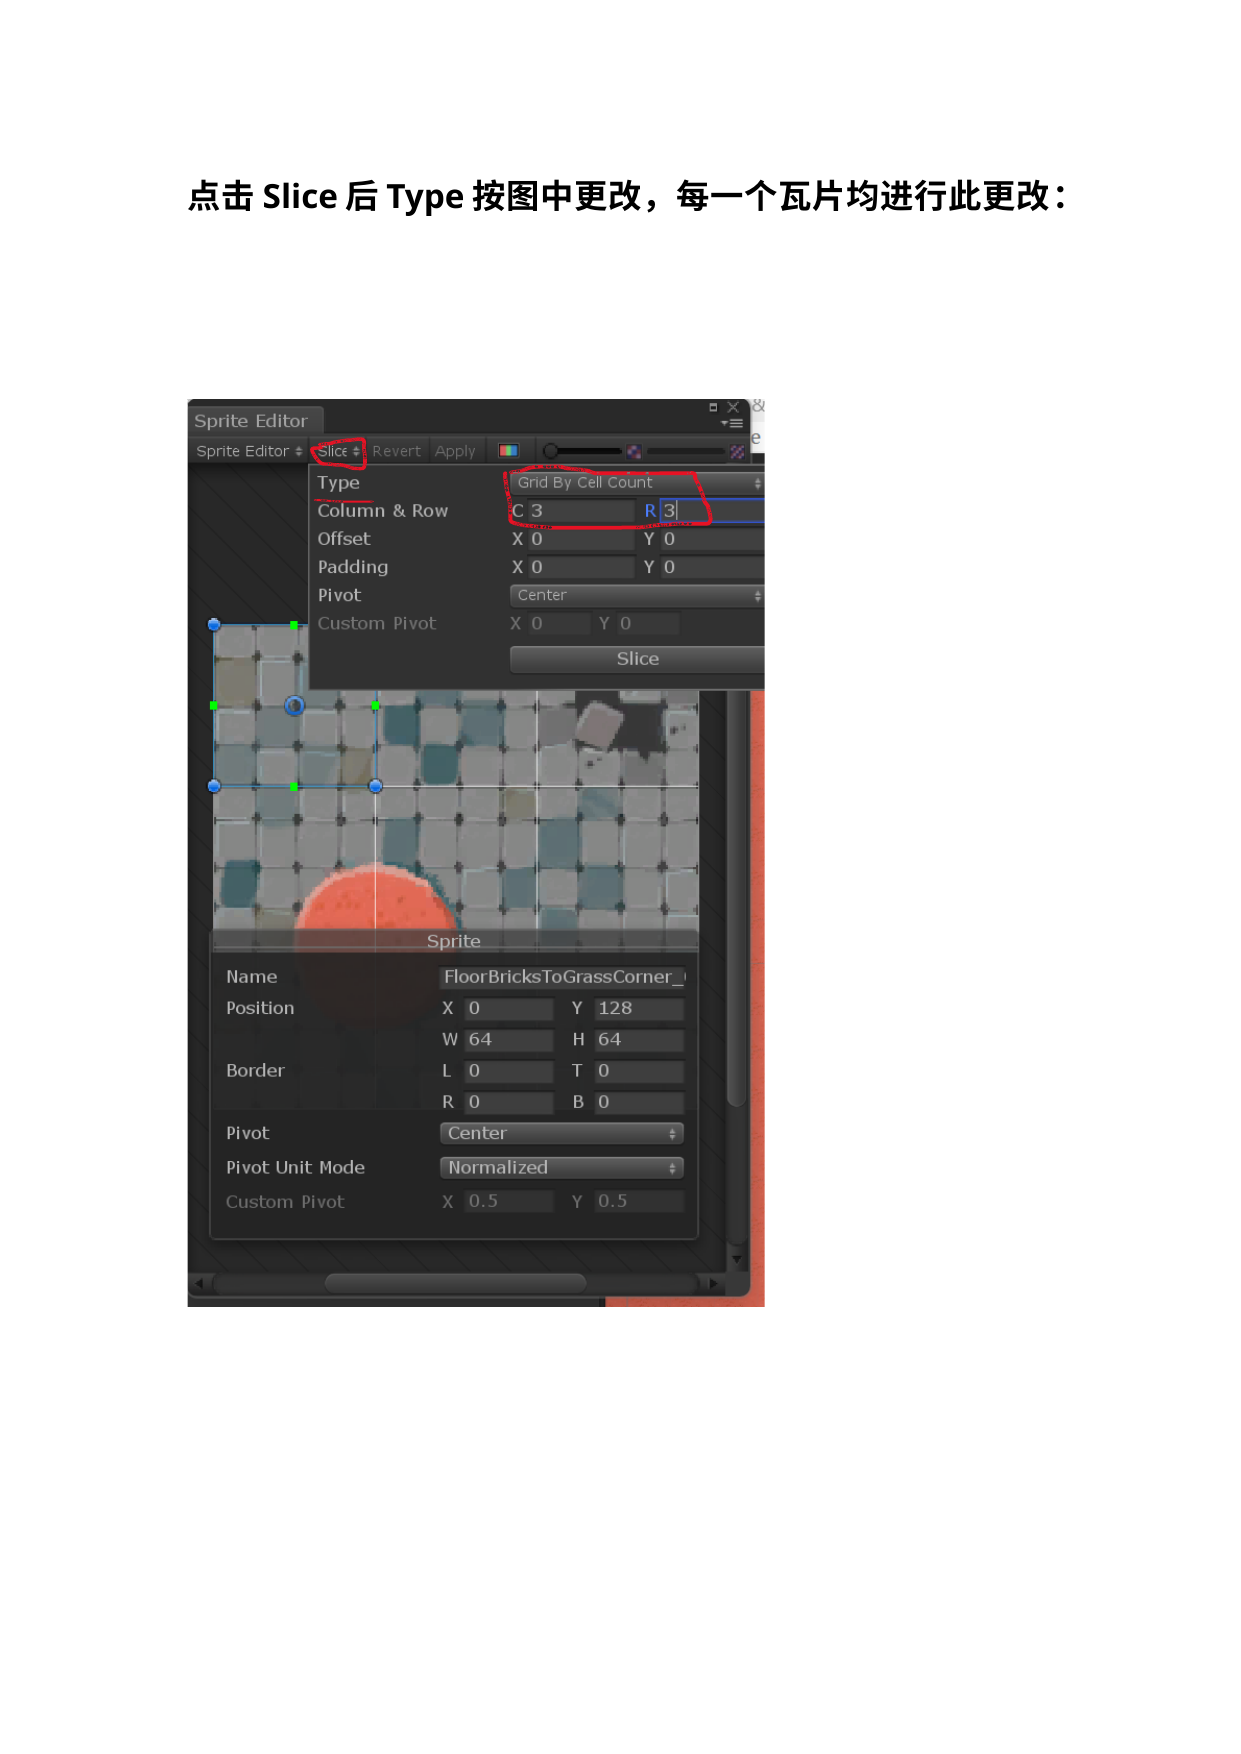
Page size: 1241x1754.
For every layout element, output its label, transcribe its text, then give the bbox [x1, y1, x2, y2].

subtitle 点击Slice后Type按图中更改，每一个瓦片均进行此更改： [187, 162, 1053, 339]
picture [187, 399, 765, 1307]
